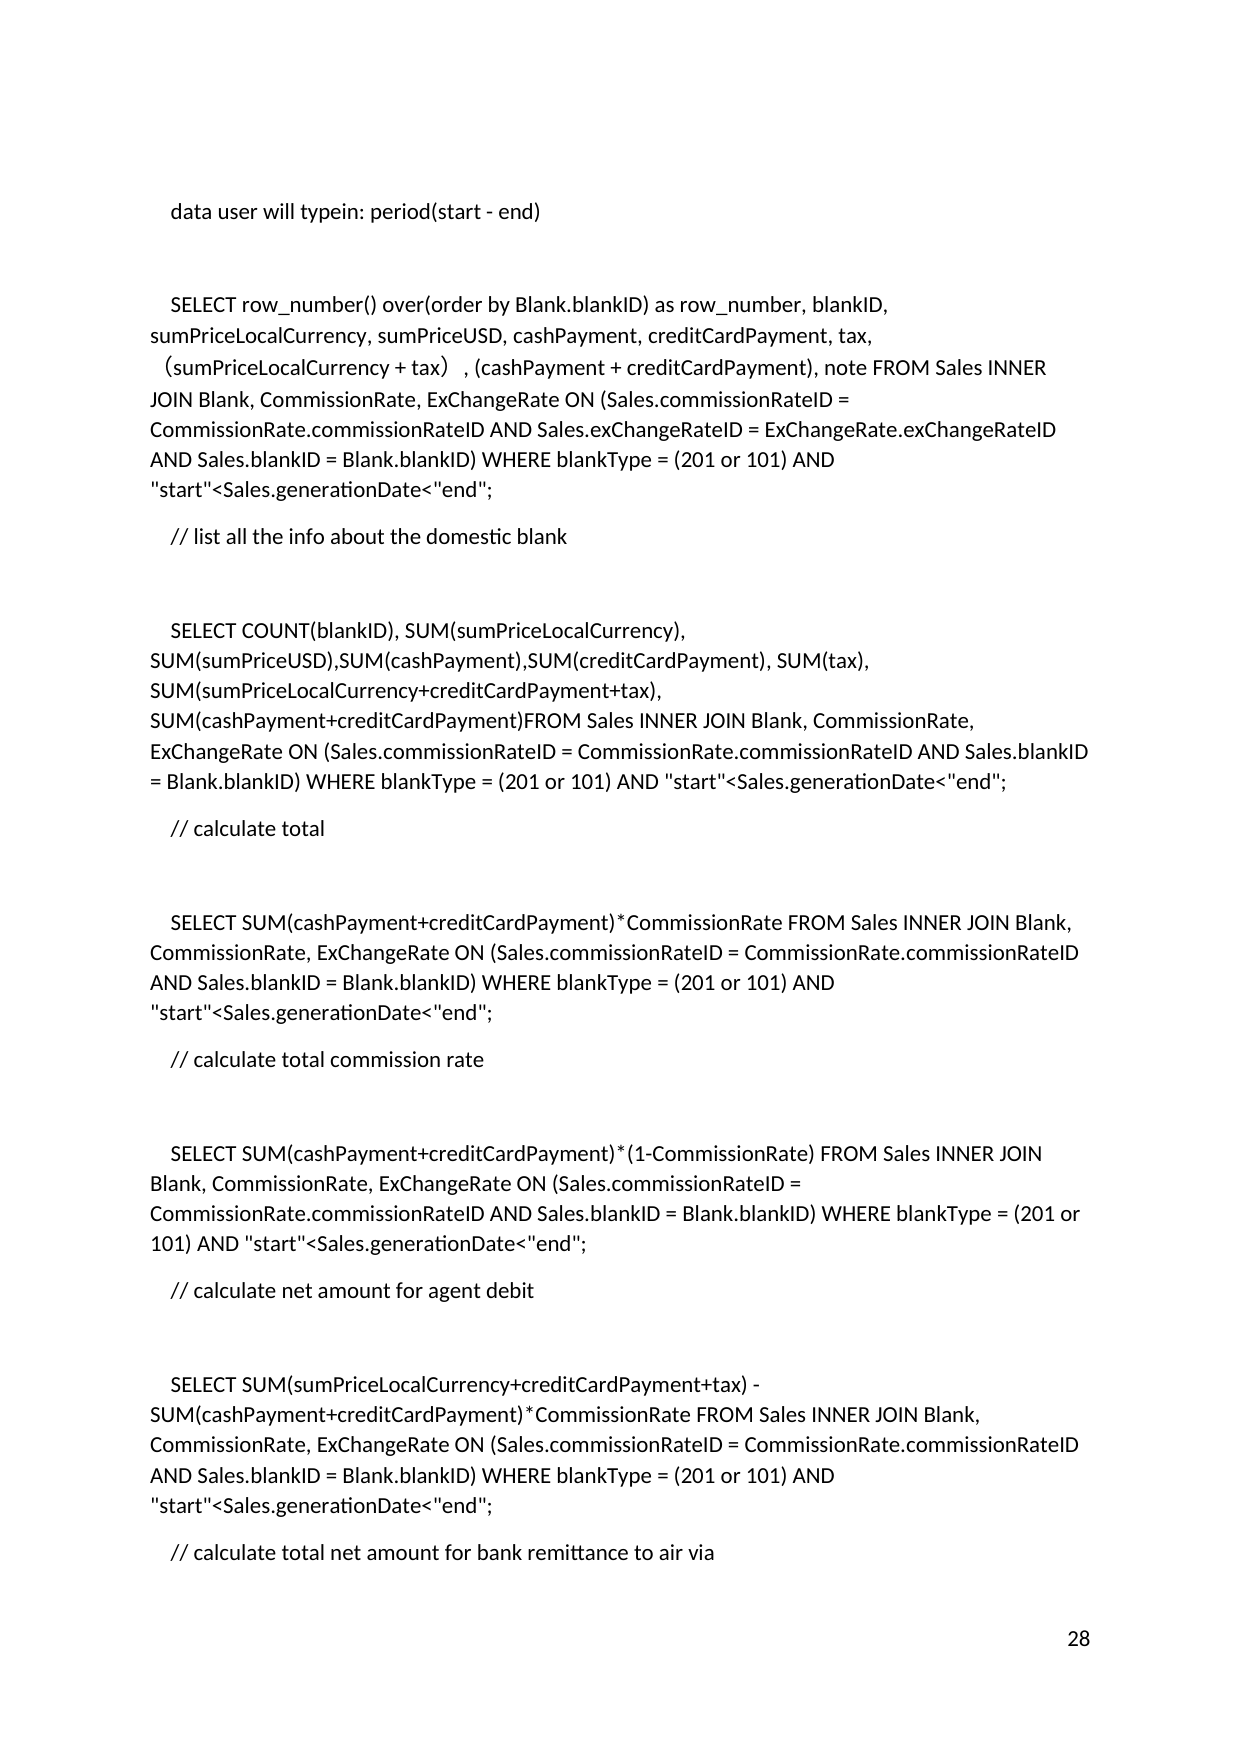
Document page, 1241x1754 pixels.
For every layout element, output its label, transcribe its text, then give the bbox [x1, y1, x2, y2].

text // list all the info about the domestic blank [150, 522, 1090, 550]
text SELECT SUM(sumPriceLocalCurrency+creditCardPayment+tax) - SUM(cashPayment+creditCardPayment)*CommissionRate FROM Sales INNER JOIN Blank, CommissionRate, ExChangeRate ON (Sales.commissionRateID = CommissionRate.commissionRateID AND Sales.blankID = Blank.blankID) WHERE blankType = (201 or 101) AND "start"<Sales.generationDate<"end"; [150, 1370, 1090, 1519]
text SELECT row_number() over(order by Blank.blankID) as row_number, blankID, sumPriceLocalCurrency, sumPriceUSD, cashPayment, creditCardPayment, tax,（sumPriceLocalCurrency + tax）, (cashPayment + creditCardPayment), note FROM Sales INNER JOIN Blank, CommissionRate, ExChangeRate ON (Sales.commissionRateID = CommissionRate.commissionRateID AND Sales.exChangeRateID = ExChangeRate.exChangeRateID AND Sales.blankID = Blank.blankID) WHERE blankType = (201 or 101) AND "start"<Sales.generationDate<"end"; [150, 291, 1090, 503]
text // calculate total net amount for bank remittance to air via [150, 1538, 1090, 1566]
text data user will typein: period(start - end) [150, 197, 1090, 225]
text // calculate net amount for agent debit [150, 1276, 1090, 1304]
text SELECT COUNT(blankID), SUM(sumPriceLocalCurrency), SUM(sumPriceUSD),SUM(cashPayment),SUM(creditCardPayment), SUM(tax), SUM(sumPriceLocalCurrency+creditCardPayment+tax), SUM(cashPayment+creditCardPayment)FROM Sales INNER JOIN Blank, CommissionRate, ExChangeRate ON (Sales.commissionRateID = CommissionRate.commissionRateID AND Sales.blankID = Blank.blankID) WHERE blankType = (201 or 101) AND "start"<Sales.generationDate<"end"; [150, 616, 1090, 795]
text SELECT SUM(cashPayment+creditCardPayment)*CommissionRate FROM Sales INNER JOIN Blank, CommissionRate, ExChangeRate ON (Sales.commissionRateID = CommissionRate.commissionRateID AND Sales.blankID = Blank.blankID) WHERE blankType = (201 or 101) AND "start"<Sales.generationDate<"end"; [150, 908, 1090, 1026]
text // calculate total commission rate [150, 1045, 1090, 1073]
text SELECT SUM(cashPayment+creditCardPayment)*(1-CommissionRate) FROM Sales INNER JOIN Blank, CommissionRate, ExChangeRate ON (Sales.commissionRateID = CommissionRate.commissionRateID AND Sales.blankID = Blank.blankID) WHERE blankType = (201 or 101) AND "start"<Sales.generationDate<"end"; [150, 1139, 1090, 1258]
text // calculate total [150, 814, 1090, 842]
